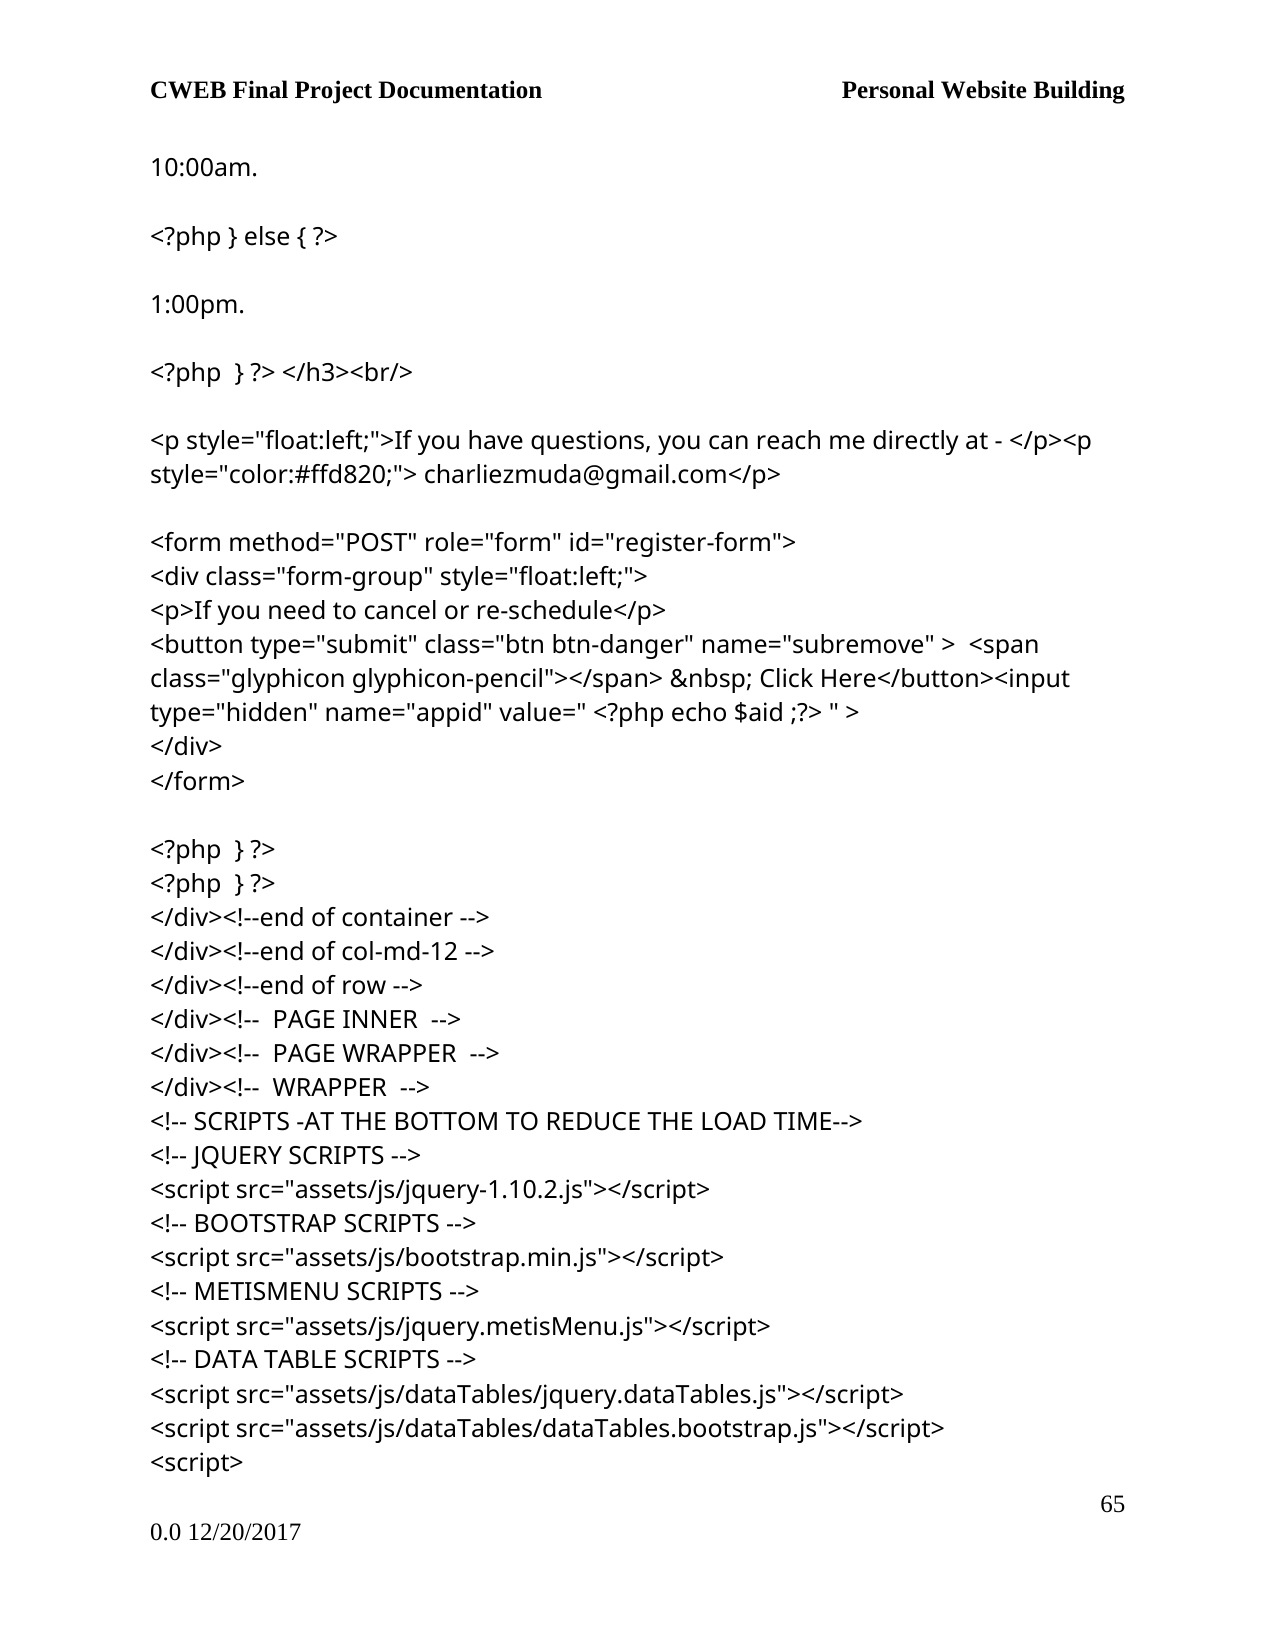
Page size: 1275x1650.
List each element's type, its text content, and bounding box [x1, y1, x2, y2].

text <p style="float:left;">If you have questions, you can reach me directly at - </p><p style="color:#ffd820;"> charliezmuda@gmail.com</p> [150, 422, 1125, 491]
text <!-- SCRIPTS -AT THE BOTTOM TO REDUCE THE LOAD TIME--> [150, 1104, 1125, 1138]
text <div class="form-group" style="float:left;"> [150, 559, 1125, 593]
text <!-- DATA TABLE SCRIPTS --> [150, 1342, 1125, 1376]
text <script src="assets/js/dataTables/jquery.dataTables.js"></script> [150, 1376, 1125, 1410]
text <!-- JQUERY SCRIPTS --> [150, 1138, 1125, 1172]
text </form> [150, 763, 1125, 797]
text </div> [150, 729, 1125, 763]
text <?php } ?> </h3><br/> [150, 354, 1125, 388]
text 1:00pm. [150, 286, 1125, 320]
text </div><!-- PAGE INNER --> [150, 1002, 1125, 1036]
text </div><!--end of col-md-12 --> [150, 933, 1125, 967]
text <p>If you need to cancel or re-schedule</p> [150, 593, 1125, 627]
text <?php } ?> [150, 865, 1125, 899]
text </div><!-- WRAPPER --> [150, 1070, 1125, 1104]
text <form method="POST" role="form" id="register-form"> [150, 525, 1125, 559]
text </div><!--end of row --> [150, 967, 1125, 1002]
text <button type="submit" class="btn btn-danger" name="subremove" > <span class="glyphicon glyphicon-pencil"></span> &nbsp; Click Here</button><input type="hidden" name="appid" value=" <?php echo $aid ;?> " > [150, 627, 1125, 729]
text 10:00am. [150, 150, 1125, 184]
text <script src="assets/js/jquery-1.10.2.js"></script> [150, 1172, 1125, 1206]
text <script src="assets/js/dataTables/dataTables.bootstrap.js"></script> [150, 1410, 1125, 1444]
text <!-- METISMENU SCRIPTS --> [150, 1274, 1125, 1308]
text <?php } ?> [150, 831, 1125, 865]
text <!-- BOOTSTRAP SCRIPTS --> [150, 1206, 1125, 1240]
text <script src="assets/js/jquery.metisMenu.js"></script> [150, 1308, 1125, 1342]
text <script> [150, 1444, 1125, 1478]
text <?php } else { ?> [150, 218, 1125, 252]
text <script src="assets/js/bootstrap.min.js"></script> [150, 1240, 1125, 1274]
text </div><!--end of container --> [150, 899, 1125, 933]
text </div><!-- PAGE WRAPPER --> [150, 1036, 1125, 1070]
